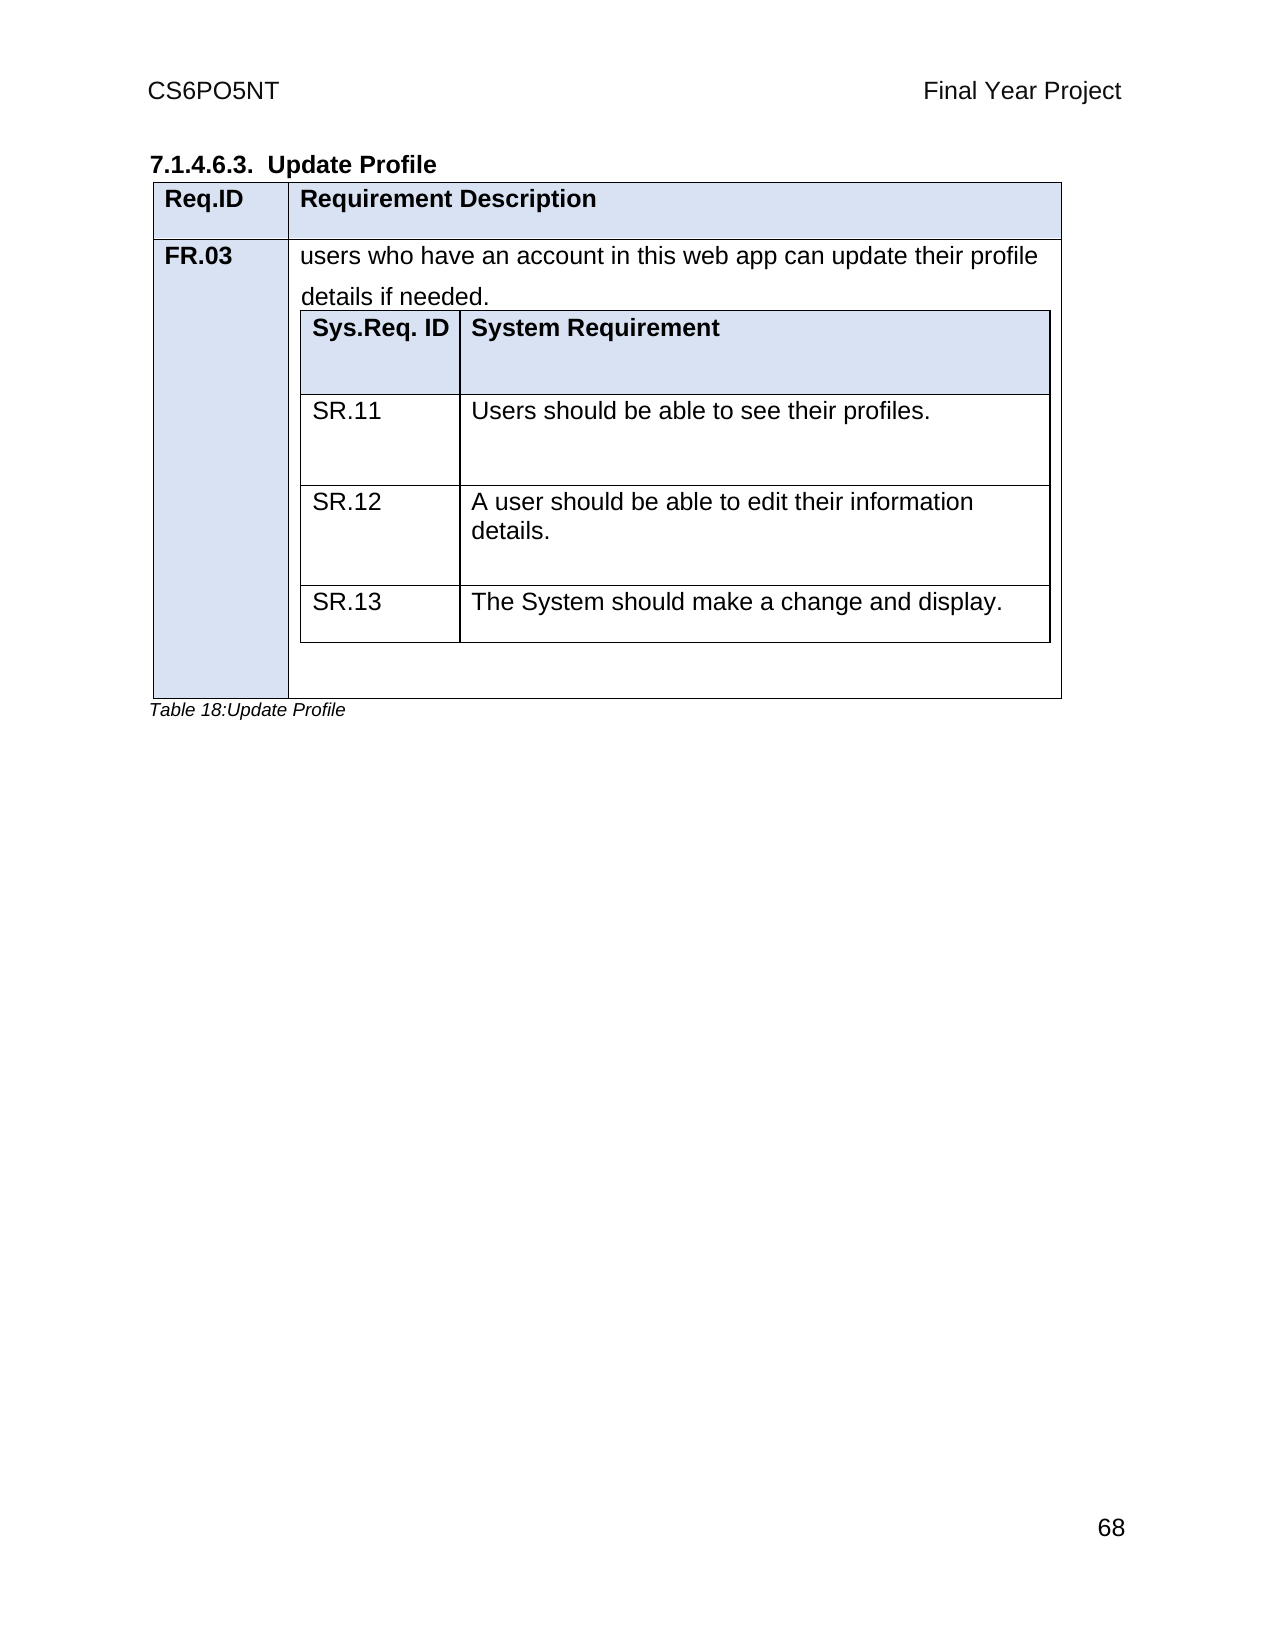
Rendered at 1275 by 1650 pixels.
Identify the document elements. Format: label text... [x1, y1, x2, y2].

table_cell users who have an account in this web app can update their profile details if needed. [289, 240, 1061, 698]
table_cell FR.03 [154, 240, 288, 698]
subtitle 7.1.4.6.3. Update Profile [149, 150, 1208, 179]
table_header Req.ID [154, 183, 288, 238]
text Table 18:Update Profile [148, 699, 1208, 720]
table_header Requirement Description [289, 183, 1061, 238]
